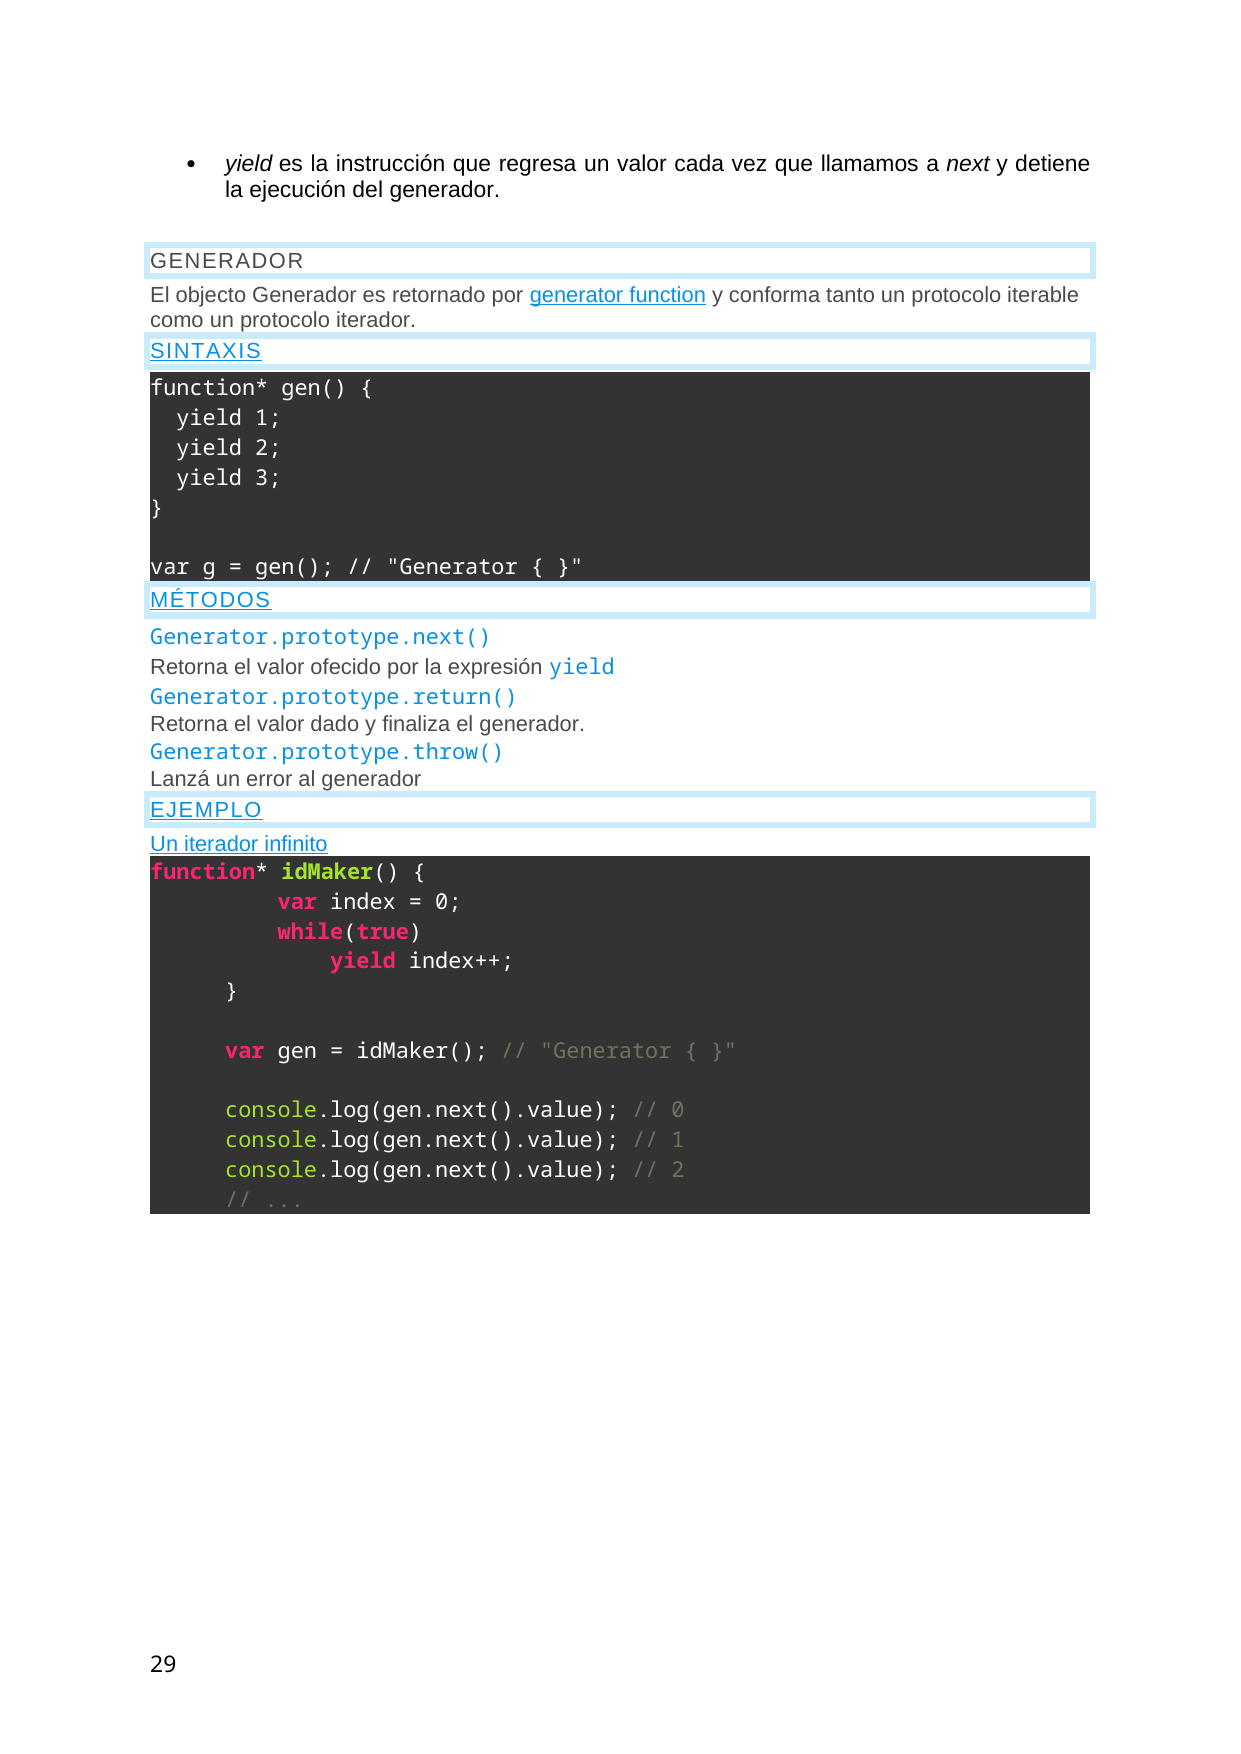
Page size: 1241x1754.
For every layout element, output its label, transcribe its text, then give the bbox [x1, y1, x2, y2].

text console.log(gen.next().value); // 0 [150, 1094, 1090, 1124]
text Un iterador infinito [150, 831, 1090, 856]
text Retorna el valor dado y finaliza el generador. [150, 711, 1090, 736]
text console.log(gen.next().value); // 2 [150, 1154, 1090, 1184]
text yield 3; [150, 462, 1090, 492]
subtitle Métodos [150, 587, 1090, 612]
text } [150, 975, 1090, 1005]
text Generator.prototype.next() [150, 621, 1090, 651]
text Generator.prototype.throw() [150, 736, 1090, 766]
text function* gen() { [150, 372, 1090, 402]
text Lanzá un error al generador [150, 766, 1090, 791]
text } [150, 492, 1090, 521]
text var index = 0; [150, 886, 1090, 916]
subtitle Ejemplo [150, 797, 1090, 822]
text var gen = idMaker(); // "Generator { }" [150, 1035, 1090, 1065]
text Generator.prototype.return() [150, 681, 1090, 711]
text Retorna el valor ofecido por la expresión yield [150, 651, 1090, 681]
text yield index++; [150, 946, 1090, 975]
text // ... [150, 1184, 1090, 1214]
subtitle Generador [150, 248, 1090, 273]
text while(true) [150, 916, 1090, 946]
text var g = gen(); // "Generator { }" [150, 551, 1090, 581]
text console.log(gen.next().value); // 1 [150, 1124, 1090, 1154]
subtitle Sintaxis [150, 339, 1090, 364]
text El objecto Generador es retornado por generator function y conforma tanto un protocolo iterable como un protocolo iterador. [150, 282, 1090, 332]
text yield 2; [150, 432, 1090, 462]
list yield es la instrucción que regresa un valor cada vez que llamamos a next y detiene la ejecución del generador. [187, 150, 1090, 203]
text yield 1; [150, 402, 1090, 432]
text function* idMaker() { [150, 856, 1090, 886]
